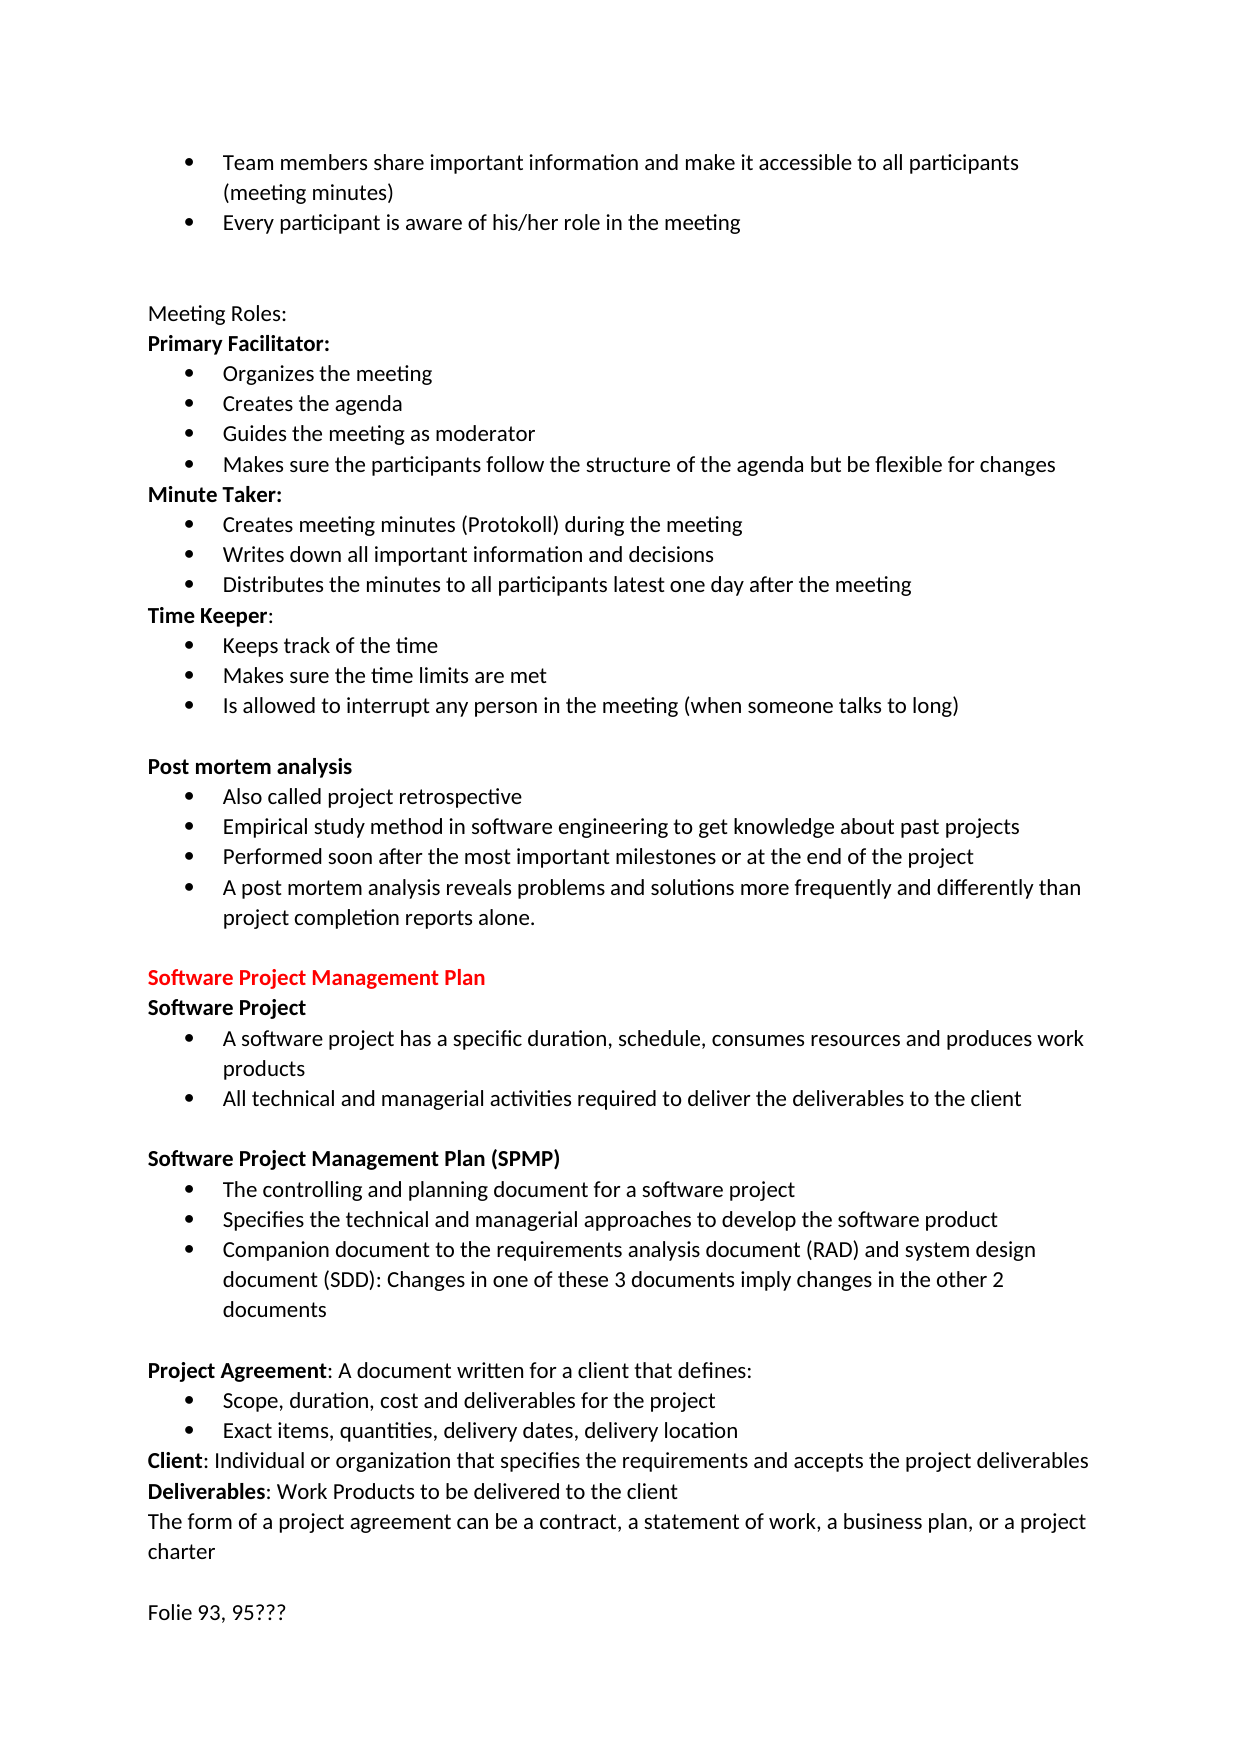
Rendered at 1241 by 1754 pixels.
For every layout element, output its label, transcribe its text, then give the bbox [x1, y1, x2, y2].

text The form of a project agreement can be a contract, a statement of work, a business plan, or a project charter [148, 1507, 1093, 1565]
list Scope, duration, cost and deliverables for the project [185, 1386, 1093, 1414]
list Makes sure the time limits are met [185, 661, 1093, 689]
list Performed soon after the most important milestones or at the end of the project [185, 842, 1093, 870]
text Software Project Management Plan (SPMP) [148, 1144, 1093, 1172]
list Every participant is aware of his/her role in the meeting [185, 208, 1093, 236]
list The controlling and planning document for a software project [185, 1175, 1093, 1203]
list A software project has a specific duration, schedule, consumes resources and produces work products [185, 1024, 1093, 1082]
text Minute Taker: [148, 480, 1093, 508]
list Makes sure the participants follow the structure of the agenda but be flexible for changes [185, 450, 1093, 478]
list Is allowed to interrupt any person in the meeting (when someone talks to long) [185, 691, 1093, 719]
text Software Project [148, 993, 1093, 1021]
list Guides the meeting as moderator [185, 419, 1093, 447]
list Creates meeting minutes (Protokoll) during the meeting [185, 510, 1093, 538]
list Empirical study method in software engineering to get knowledge about past projects [185, 812, 1093, 840]
text Primary Facilitator: [148, 329, 1093, 357]
list Keeps track of the time [185, 631, 1093, 659]
list Distributes the minutes to all participants latest one day after the meeting [185, 571, 1093, 598]
list A post mortem analysis reveals problems and solutions more frequently and differently than project completion reports alone. [185, 873, 1093, 931]
list Companion document to the requirements analysis document (RAD) and system design document (SDD): Changes in one of these 3 documents imply changes in the other 2 documents [185, 1235, 1093, 1323]
list Also called project retrospective [185, 782, 1093, 810]
list All technical and managerial activities required to deliver the deliverables to the client [185, 1084, 1093, 1112]
text Software Project Management Plan [148, 963, 1093, 991]
list Team members share important information and make it accessible to all participants (meeting minutes) [185, 148, 1093, 206]
text Post mortem analysis [148, 752, 1093, 780]
list Organizes the meeting [185, 359, 1093, 387]
text Project Agreement: A document written for a client that defines: [148, 1356, 1093, 1384]
text Deliverables: Work Products to be delivered to the client [148, 1477, 1093, 1505]
list Creates the agenda [185, 389, 1093, 417]
list Exact items, quantities, delivery dates, delivery location [185, 1416, 1093, 1444]
text Folie 93, 95??? [148, 1598, 1093, 1626]
text Time Keeper: [148, 601, 1093, 629]
text Client: Individual or organization that specifies the requirements and accepts the project deliverables [148, 1447, 1093, 1474]
text Meeting Roles: [148, 299, 1093, 327]
list Specifies the technical and managerial approaches to develop the software product [185, 1205, 1093, 1233]
list Writes down all important information and decisions [185, 540, 1093, 568]
